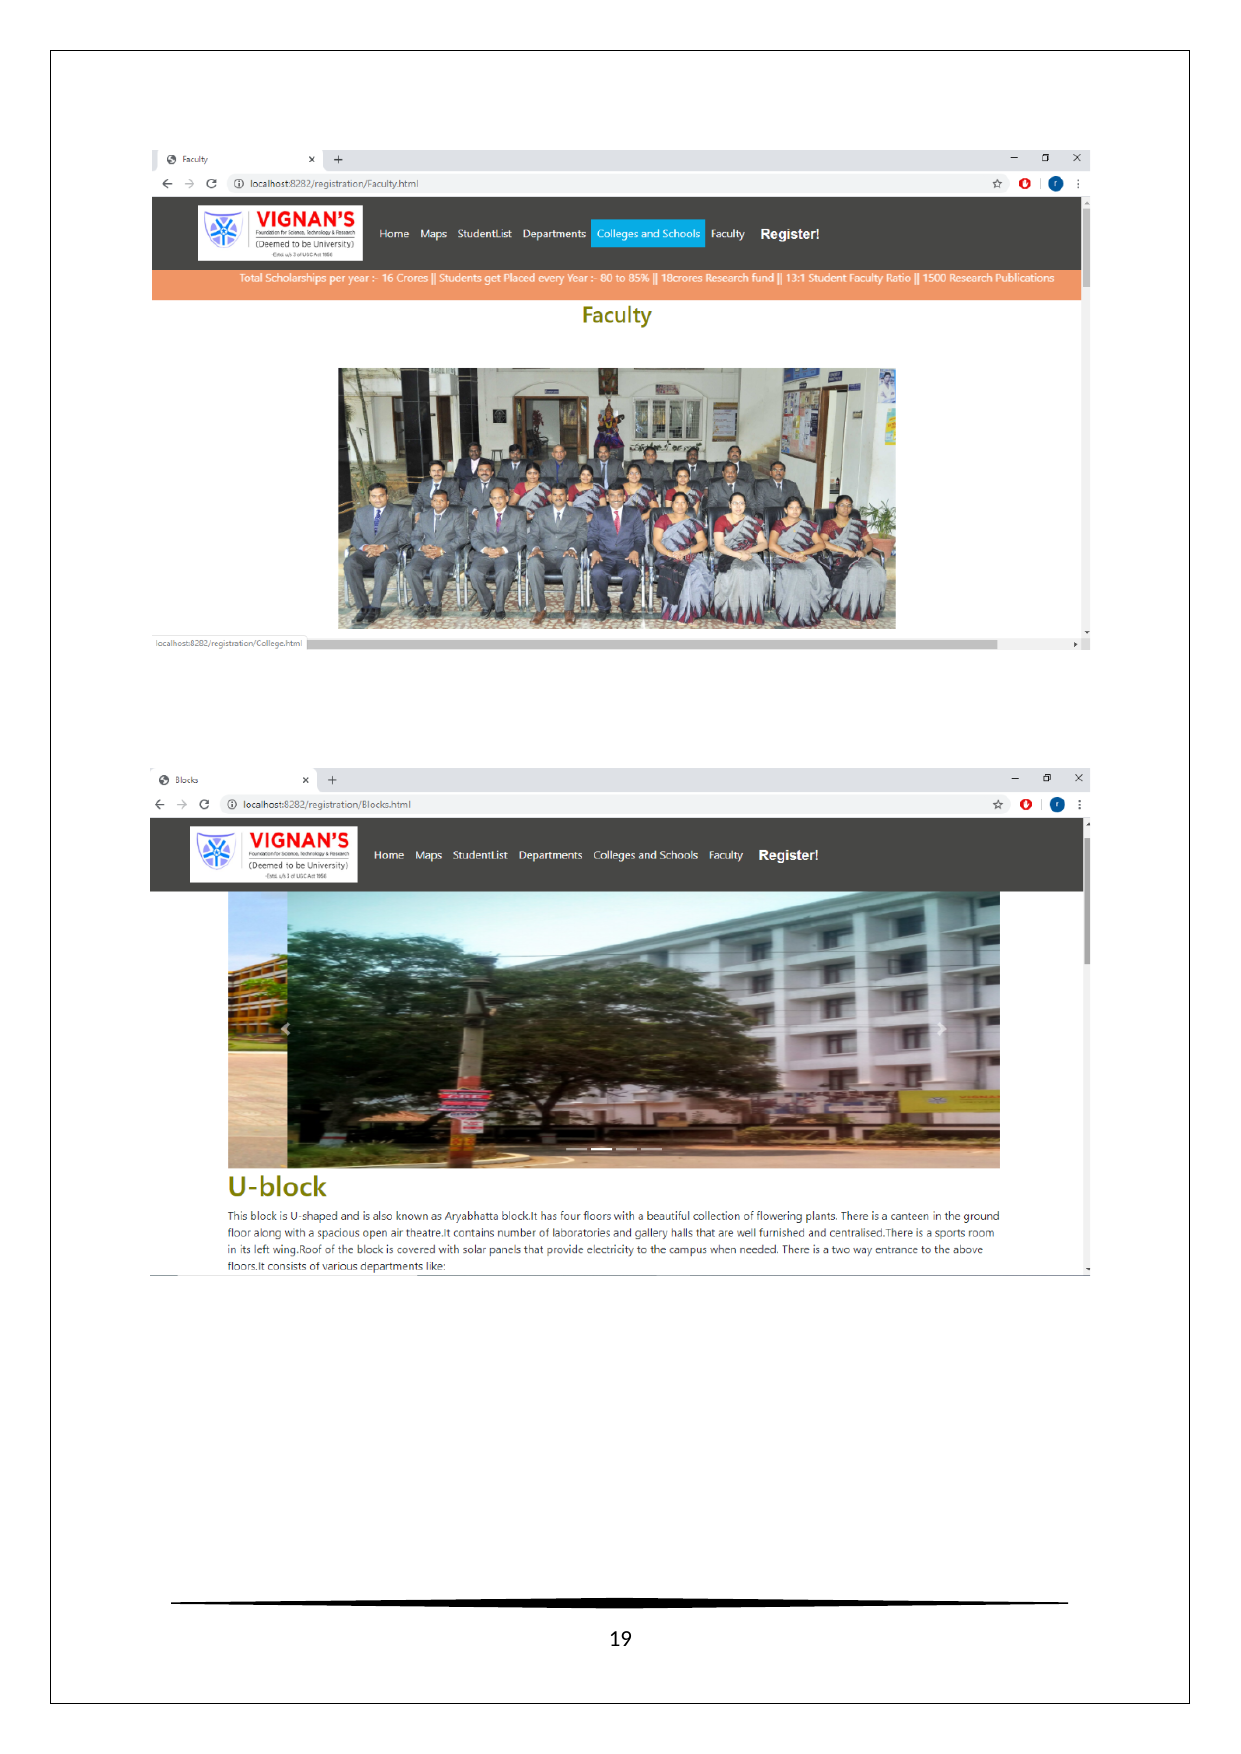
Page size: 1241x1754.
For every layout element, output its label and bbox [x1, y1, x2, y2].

picture [150, 766, 1091, 1276]
picture [150, 150, 1091, 650]
